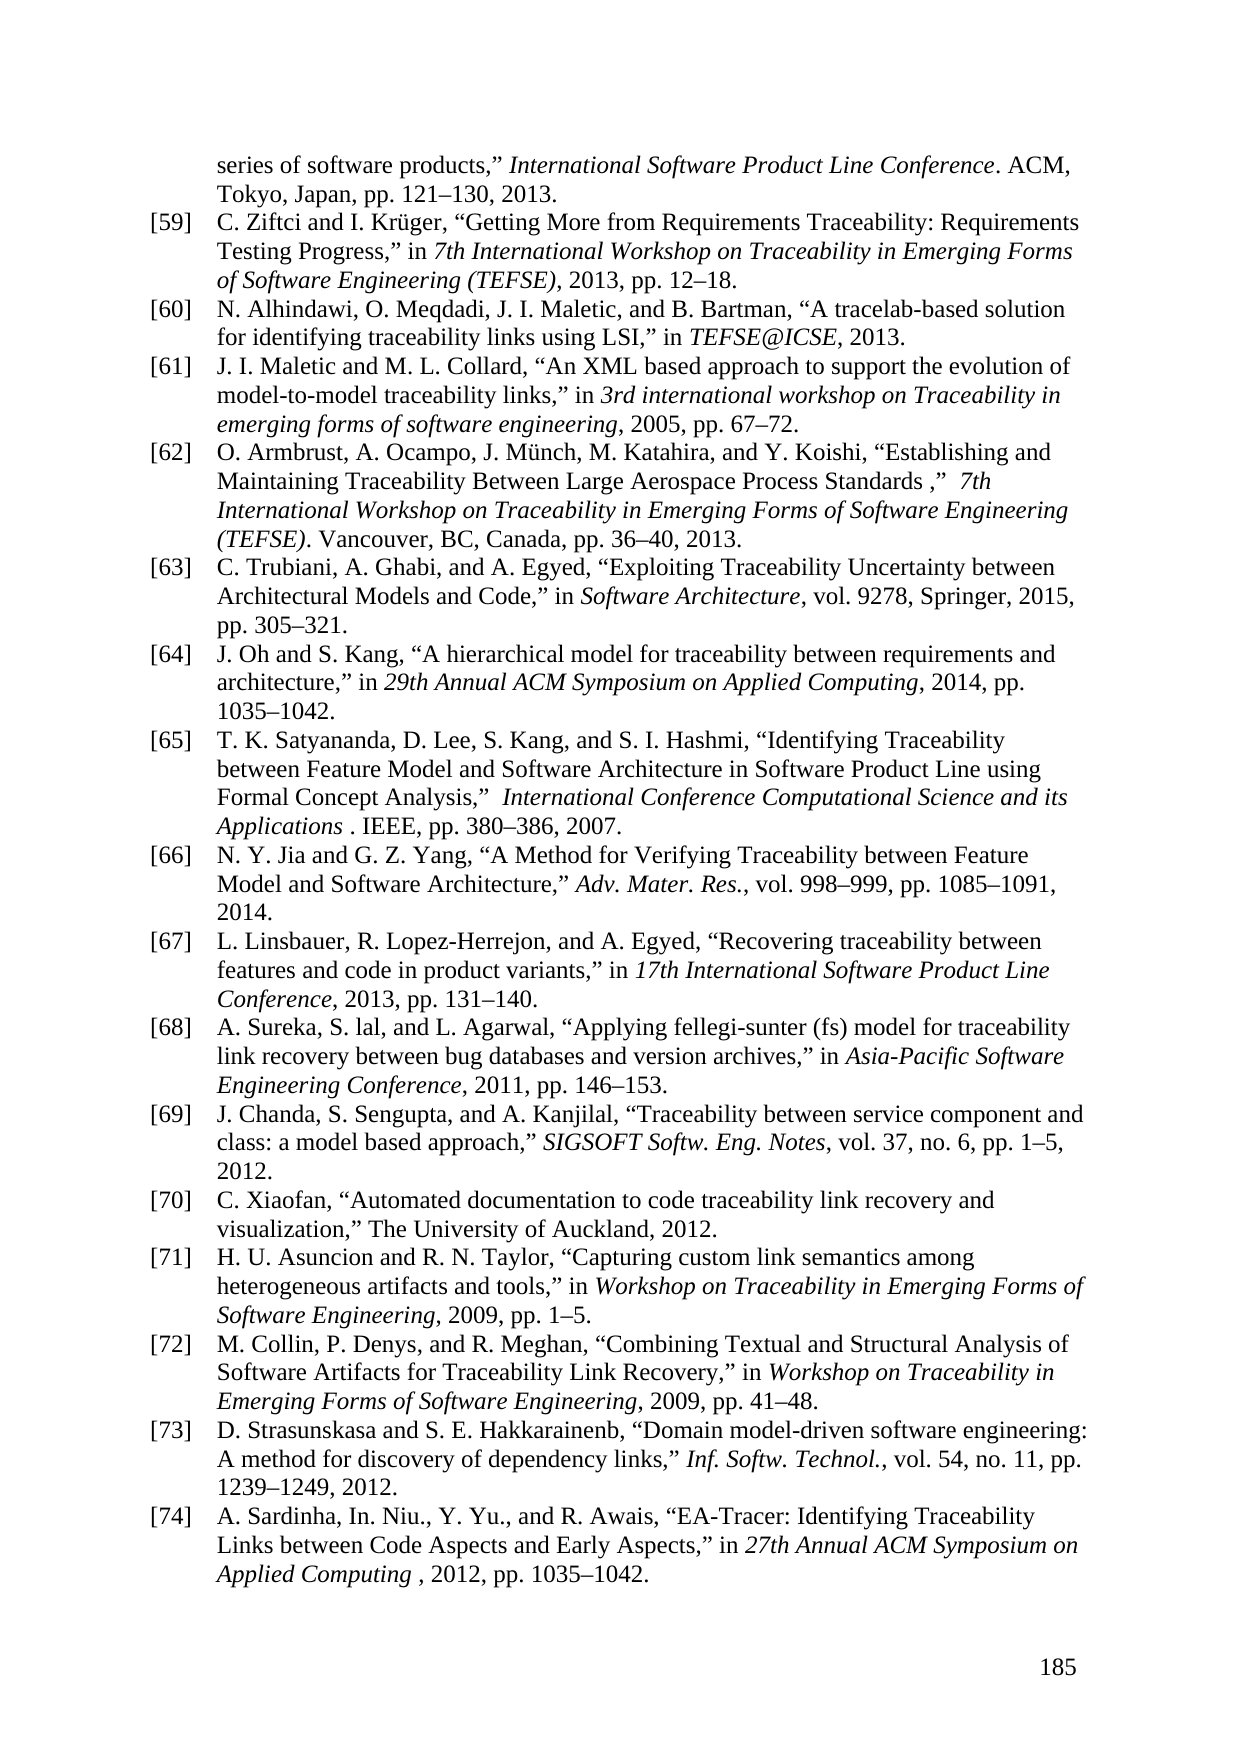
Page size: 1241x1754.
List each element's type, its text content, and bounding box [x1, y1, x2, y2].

text [65] T. K. Satyananda, D. Lee, S. Kang, and S. I. Hashmi, “Identifying Traceability between Feature Model and Software Architecture in Software Product Line using Formal Concept Analysis,” International Conference Computational Science and its Applications . IEEE, pp. 380–386, 2007. [150, 725, 1090, 840]
text [62] O. Armbrust, A. Ocampo, J. Münch, M. Katahira, and Y. Koishi, “Establishing and Maintaining Traceability Between Large Aerospace Process Standards ,” 7th International Workshop on Traceability in Emerging Forms of Software Engineering (TEFSE). Vancouver, BC, Canada, pp. 36–40, 2013. [150, 437, 1090, 552]
text [73] D. Strasunskasa and S. E. Hakkarainenb, “Domain model-driven software engineering: A method for discovery of dependency links,” Inf. Softw. Technol., vol. 54, no. 11, pp. 1239–1249, 2012. [150, 1415, 1090, 1501]
text [68] A. Sureka, S. lal, and L. Agarwal, “Applying fellegi-sunter (fs) model for traceability link recovery between bug databases and version archives,” in Asia-Pacific Software Engineering Conference, 2011, pp. 146–153. [150, 1012, 1090, 1099]
text [72] M. Collin, P. Denys, and R. Meghan, “Combining Textual and Structural Analysis of Software Artifacts for Traceability Link Recovery,” in Workshop on Traceability in Emerging Forms of Software Engineering, 2009, pp. 41–48. [150, 1329, 1090, 1415]
text [66] N. Y. Jia and G. Z. Yang, “A Method for Verifying Traceability between Feature Model and Software Architecture,” Adv. Mater. Res., vol. 998–999, pp. 1085–1091, 2014. [150, 840, 1090, 926]
text [71] H. U. Asuncion and R. N. Taylor, “Capturing custom link semantics among heterogeneous artifacts and tools,” in Workshop on Traceability in Emerging Forms of Software Engineering, 2009, pp. 1–5. [150, 1242, 1090, 1329]
text [61] J. I. Maletic and M. L. Collard, “An XML based approach to support the evolution of model-to-model traceability links,” in 3rd international workshop on Traceability in emerging forms of software engineering, 2005, pp. 67–72. [150, 351, 1090, 437]
text [67] L. Linsbauer, R. Lopez-Herrejon, and A. Egyed, “Recovering traceability between features and code in product variants,” in 17th International Software Product Line Conference, 2013, pp. 131–140. [150, 926, 1090, 1012]
text [60] N. Alhindawi, O. Meqdadi, J. I. Maletic, and B. Bartman, “A tracelab-based solution for identifying traceability links using LSI,” in TEFSE@ICSE, 2013. [150, 294, 1090, 351]
text [59] C. Ziftci and I. Krüger, “Getting More from Requirements Traceability: Requirements Testing Progress,” in 7th International Workshop on Traceability in Emerging Forms of Software Engineering (TEFSE), 2013, pp. 12–18. [150, 207, 1090, 294]
text [70] C. Xiaofan, “Automated documentation to code traceability link recovery and visualization,” The University of Auckland, 2012. [150, 1185, 1090, 1242]
text [63] C. Trubiani, A. Ghabi, and A. Egyed, “Exploiting Traceability Uncertainty between Architectural Models and Code,” in Software Architecture, vol. 9278, Springer, 2015, pp. 305–321. [150, 552, 1090, 639]
text [64] J. Oh and S. Kang, “A hierarchical model for traceability between requirements and architecture,” in 29th Annual ACM Symposium on Applied Computing, 2014, pp. 1035–1042. [150, 639, 1090, 725]
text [150, 150, 1090, 207]
text [69] J. Chanda, S. Sengupta, and A. Kanjilal, “Traceability between service component and class: a model based approach,” SIGSOFT Softw. Eng. Notes, vol. 37, no. 6, pp. 1–5, 2012. [150, 1099, 1090, 1185]
text [74] A. Sardinha, In. Niu., Y. Yu., and R. Awais, “EA-Tracer: Identifying Traceability Links between Code Aspects and Early Aspects,” in 27th Annual ACM Symposium on Applied Computing , 2012, pp. 1035–1042. [150, 1501, 1090, 1587]
